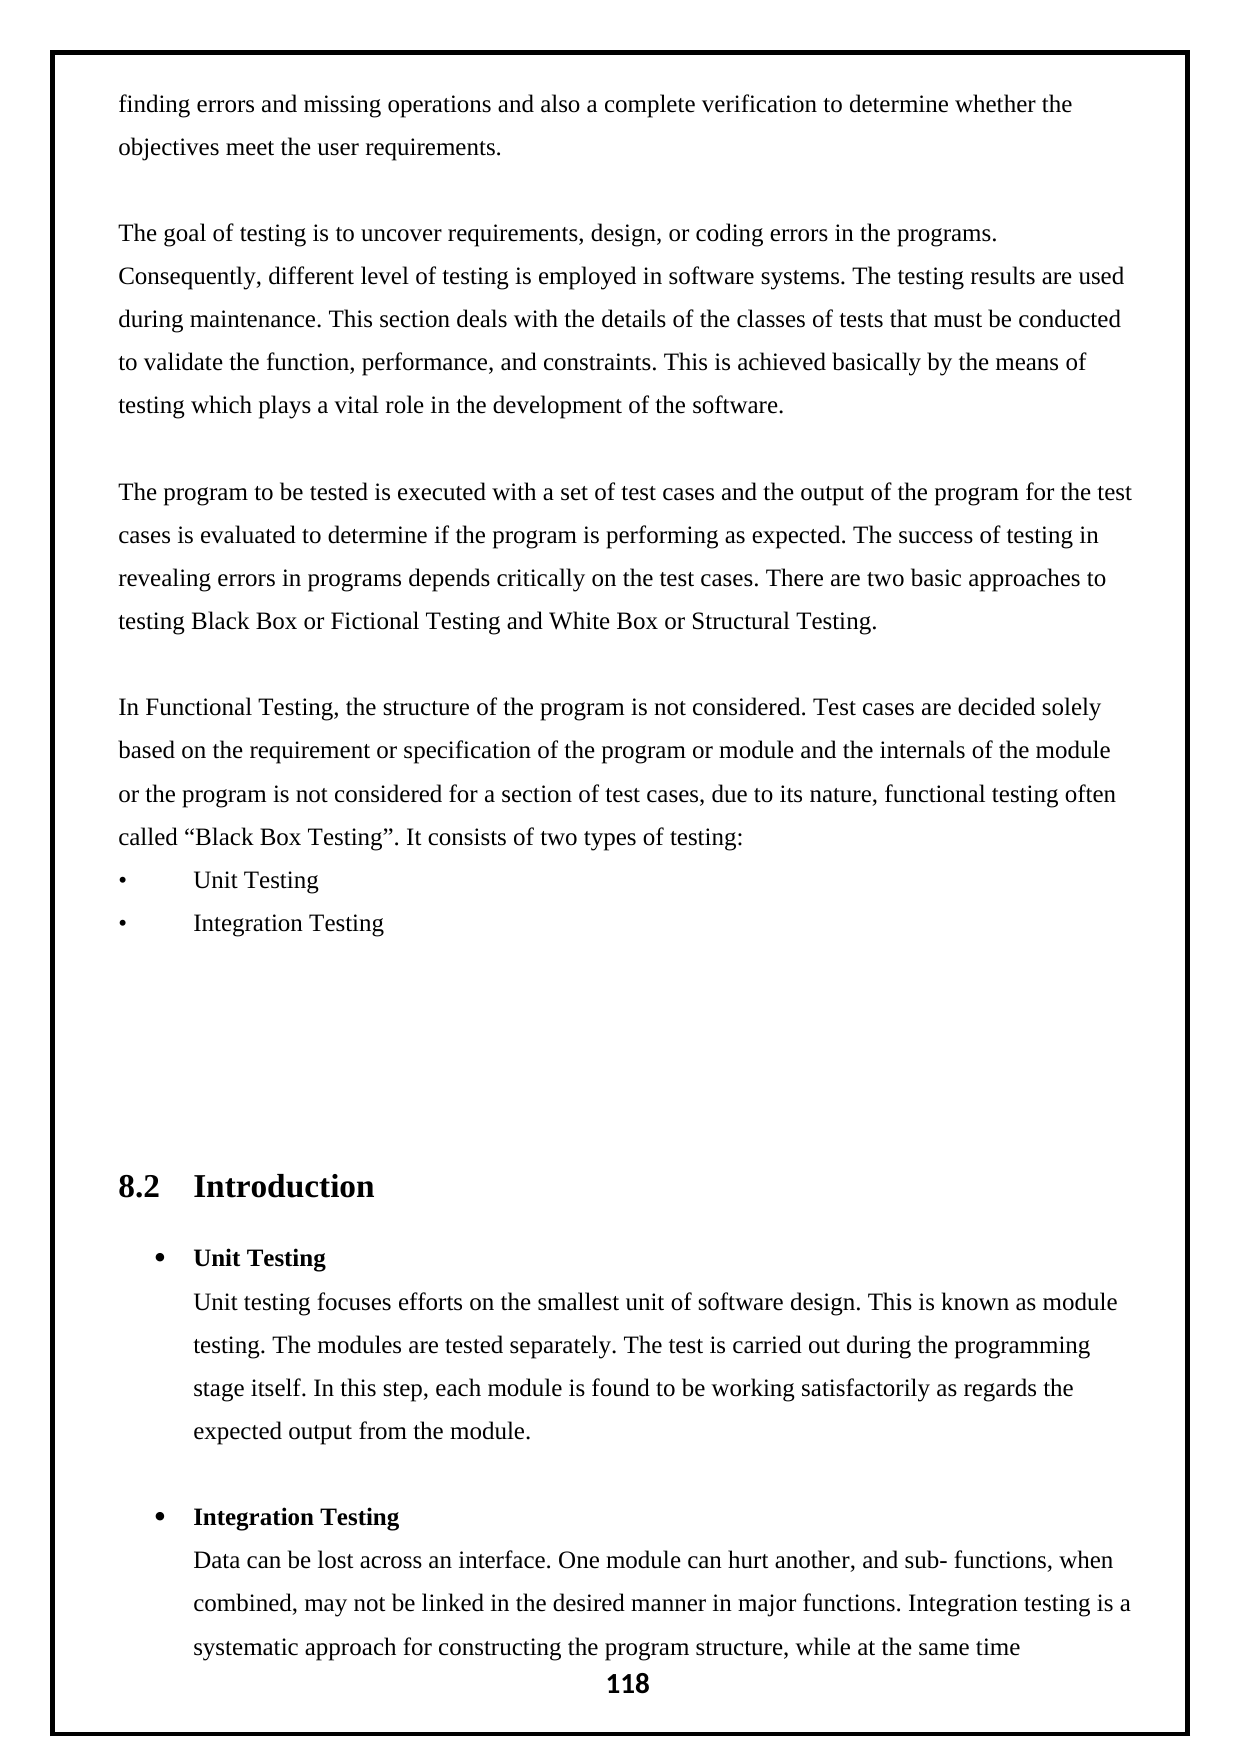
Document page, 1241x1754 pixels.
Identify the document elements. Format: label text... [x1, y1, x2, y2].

text In Functional Testing, the structure of the program is not considered. Test cases are decided solely based on the requirement or specification of the program or module and the internals of the module or the program is not considered for a section of test cases, due to its nature, functional testing often called “Black Box Testing”. It consists of two types of testing: [118, 692, 1137, 851]
list Unit testing focuses efforts on the smallest unit of software design. This is known as module testing. The modules are tested separately. The test is carried out during the programming stage itself. In this step, each module is found to be working satisfactorily as regards the expected output from the module. [193, 1287, 1137, 1445]
list Introduction [118, 1167, 1137, 1205]
text • Integration Testing [118, 908, 1137, 937]
list Integration Testing [156, 1502, 1137, 1531]
text • Unit Testing [118, 865, 1137, 894]
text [118, 89, 1137, 161]
list Unit Testing [156, 1243, 1137, 1272]
text The program to be tested is executed with a set of test cases and the output of the program for the test cases is evaluated to determine if the program is performing as expected. The success of testing in revealing errors in programs depends critically on the test cases. There are two basic approaches to testing Black Box or Fictional Testing and White Box or Structural Testing. [118, 477, 1137, 635]
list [193, 1545, 1137, 1660]
text The goal of testing is to uncover requirements, design, or coding errors in the programs. Consequently, different level of testing is employed in software systems. The testing results are used during maintenance. This section deals with the details of the classes of tests that must be conducted to validate the function, performance, and constraints. This is achieved basically by the means of testing which plays a vital role in the development of the software. [118, 218, 1137, 419]
